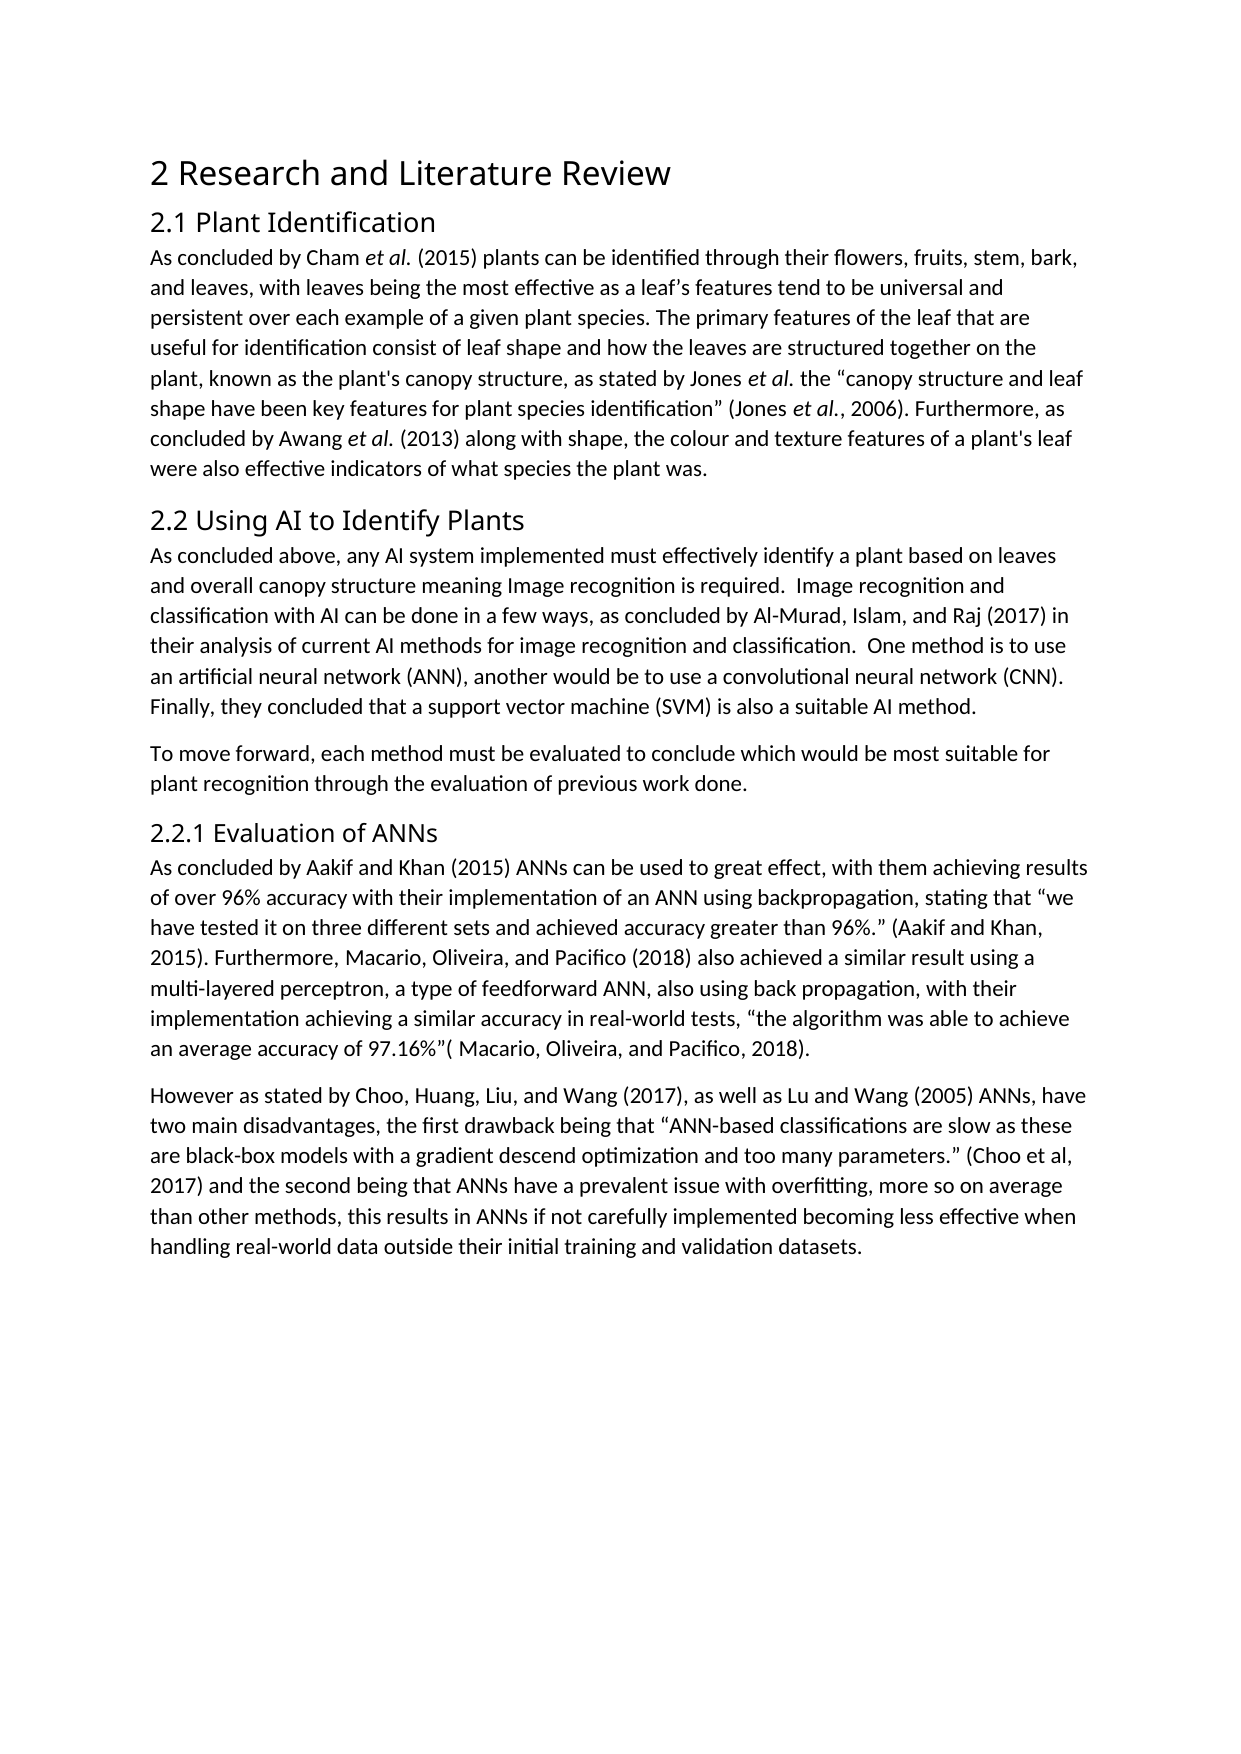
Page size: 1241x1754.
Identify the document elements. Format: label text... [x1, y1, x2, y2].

text As concluded by Aakif and Khan (2015) ANNs can be used to great effect, with them achieving results of over 96% accuracy with their implementation of an ANN using backpropagation, stating that “we have tested it on three different sets and achieved accuracy greater than 96%.” (Aakif and Khan, 2015). Furthermore, Macario, Oliveira, and Pacifico (2018) also achieved a similar result using a multi-layered perceptron, a type of feedforward ANN, also using back propagation, with their implementation achieving a similar accuracy in real-world tests, “the algorithm was able to achieve an average accuracy of 97.16%”( Macario, Oliveira, and Pacifico, 2018). [150, 853, 1090, 1062]
text As concluded above, any AI system implemented must effectively identify a plant based on leaves and overall canopy structure meaning Image recognition is required. Image recognition and classification with AI can be done in a few ways, as concluded by Al-Murad, Islam, and Raj (2017) in their analysis of current AI methods for image recognition and classification. One method is to use an artificial neural network (ANN), another would be to use a convolutional neural network (CNN). Finally, they concluded that a support vector machine (SVM) is also a suitable AI method. [150, 541, 1090, 720]
subtitle 2.2 Using AI to Identify Plants [150, 501, 1090, 538]
subtitle 2.1 Plant Identification [150, 203, 1090, 240]
text However as stated by Choo, Huang, Liu, and Wang (2017), as well as Lu and Wang (2005) ANNs, have two main disadvantages, the first drawback being that “ANN-based classifications are slow as these are black-box models with a gradient descend optimization and too many parameters.” (Choo et al, 2017) and the second being that ANNs have a prevalent issue with overfitting, more so on average than other methods, this results in ANNs if not carefully implemented becoming less effective when handling real-world data outside their initial training and validation datasets. [150, 1081, 1090, 1260]
text To move forward, each method must be evaluated to conclude which would be most suitable for plant recognition through the evaluation of previous work done. [150, 739, 1090, 797]
subtitle 2.2.1 Evaluation of ANNs [150, 816, 1090, 850]
text As concluded by Cham et al. (2015) plants can be identified through their flowers, fruits, stem, bark, and leaves, with leaves being the most effective as a leaf’s features tend to be universal and persistent over each example of a given plant species. The primary features of the leaf that are useful for identification consist of leaf shape and how the leaves are structured together on the plant, known as the plant's canopy structure, as stated by Jones et al. the “canopy structure and leaf shape have been key features for plant species identification” (Jones et al., 2006). Furthermore, as concluded by Awang et al. (2013) along with shape, the colour and texture features of a plant's leaf were also effective indicators of what species the plant was. [150, 243, 1090, 482]
subtitle 2 Research and Literature Review [150, 150, 1090, 195]
